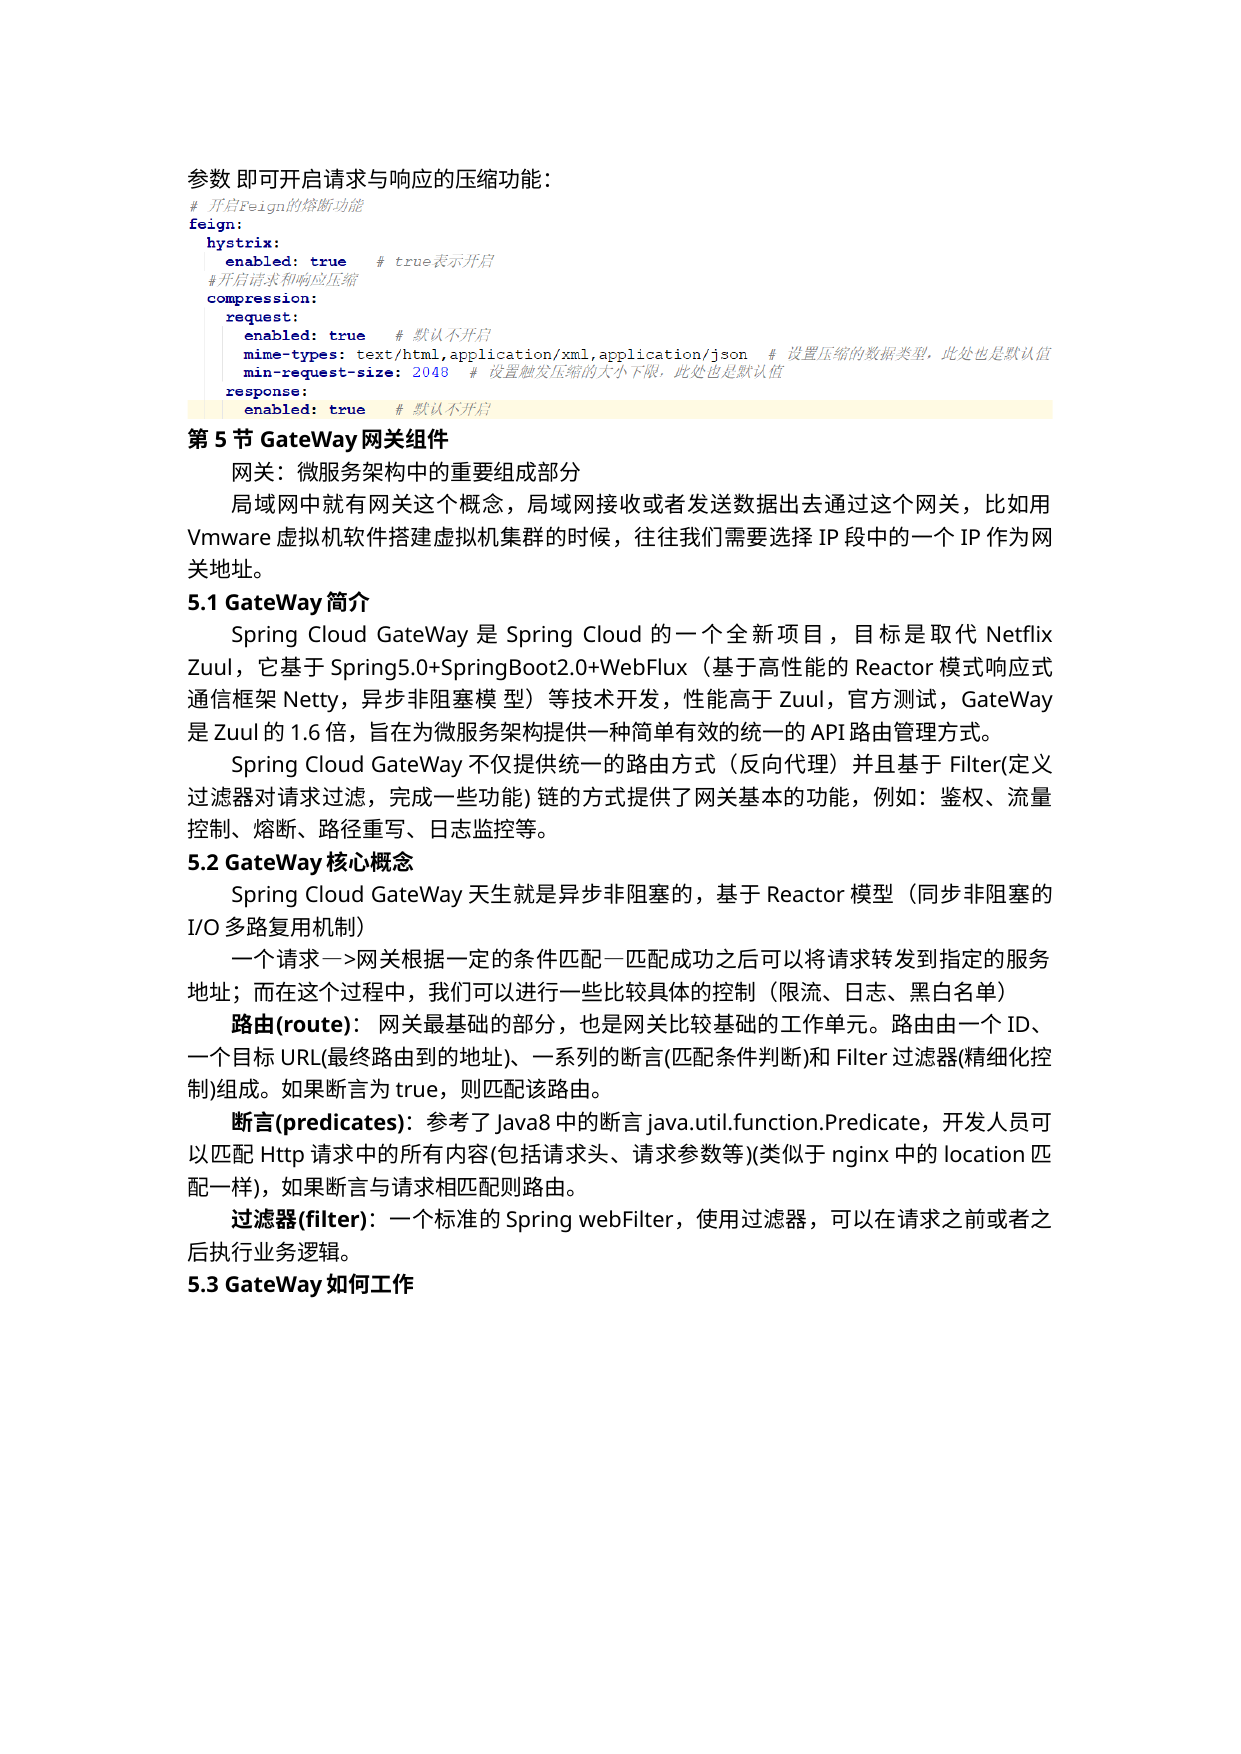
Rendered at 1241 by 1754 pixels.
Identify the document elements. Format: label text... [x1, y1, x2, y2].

text Spring Cloud GateWay不仅提供统一的路由方式（反向代理）并且基于 Filter(定义过滤器对请求过滤，完成一些功能) 链的方式提供了网关基本的功能，例如：鉴权、流量控制、熔断、路径重写、日志监控等。 [187, 747, 1053, 844]
picture [187, 194, 1053, 421]
text 断言(predicates)：参考了Java8中的断言java.util.function.Predicate，开发人员可以匹配Http请求中的所有内容(包括请求头、请求参数等)(类似于nginx中的location匹配一样)，如果断言与请求相匹配则路由。 [187, 1104, 1053, 1202]
text 局域网中就有网关这个概念，局域网接收或者发送数据出去通过这个网关，比如用Vmware虚拟机软件搭建虚拟机集群的时候，往往我们需要选择IP段中的一个IP作为网关地址。 [187, 487, 1053, 584]
text 5.1 GateWay简介 [187, 584, 1053, 617]
text 一个请求—>网关根据一定的条件匹配—匹配成功之后可以将请求转发到指定的服务地址；而在这个过程中，我们可以进行一些比较具体的控制（限流、日志、黑白名单） [187, 942, 1053, 1007]
text Spring Cloud GateWay天生就是异步非阻塞的，基于Reactor模型（同步非阻塞的I/O多路复用机制） [187, 877, 1053, 942]
text 5.3 GateWay如何工作 [187, 1267, 1053, 1299]
text 路由(route)： 网关最基础的部分，也是网关比较基础的工作单元。路由由一个ID、一个目标URL(最终路由到的地址)、一系列的断言(匹配条件判断)和Filter过滤器(精细化控制)组成。如果断言为true，则匹配该路由。 [187, 1007, 1053, 1104]
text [187, 162, 1053, 194]
text 第 5 节 GateWay网关组件 [187, 422, 1053, 454]
text 5.2 GateWay核心概念 [187, 844, 1053, 877]
text 过滤器(filter)：一个标准的Spring webFilter，使用过滤器，可以在请求之前或者之后执行业务逻辑。 [187, 1202, 1053, 1267]
text 网关：微服务架构中的重要组成部分 [187, 454, 1053, 487]
text Spring Cloud GateWay是Spring Cloud的一个全新项目，目标是取代Netflix Zuul，它基于Spring5.0+SpringBoot2.0+WebFlux（基于高性能的Reactor模式响应式通信框架Netty，异步非阻塞模 型）等技术开发，性能高于Zuul，官方测试，GateWay是Zuul的1.6倍，旨在为微服务架构提供一种简单有效的统一的API路由管理方式。 [187, 617, 1053, 747]
